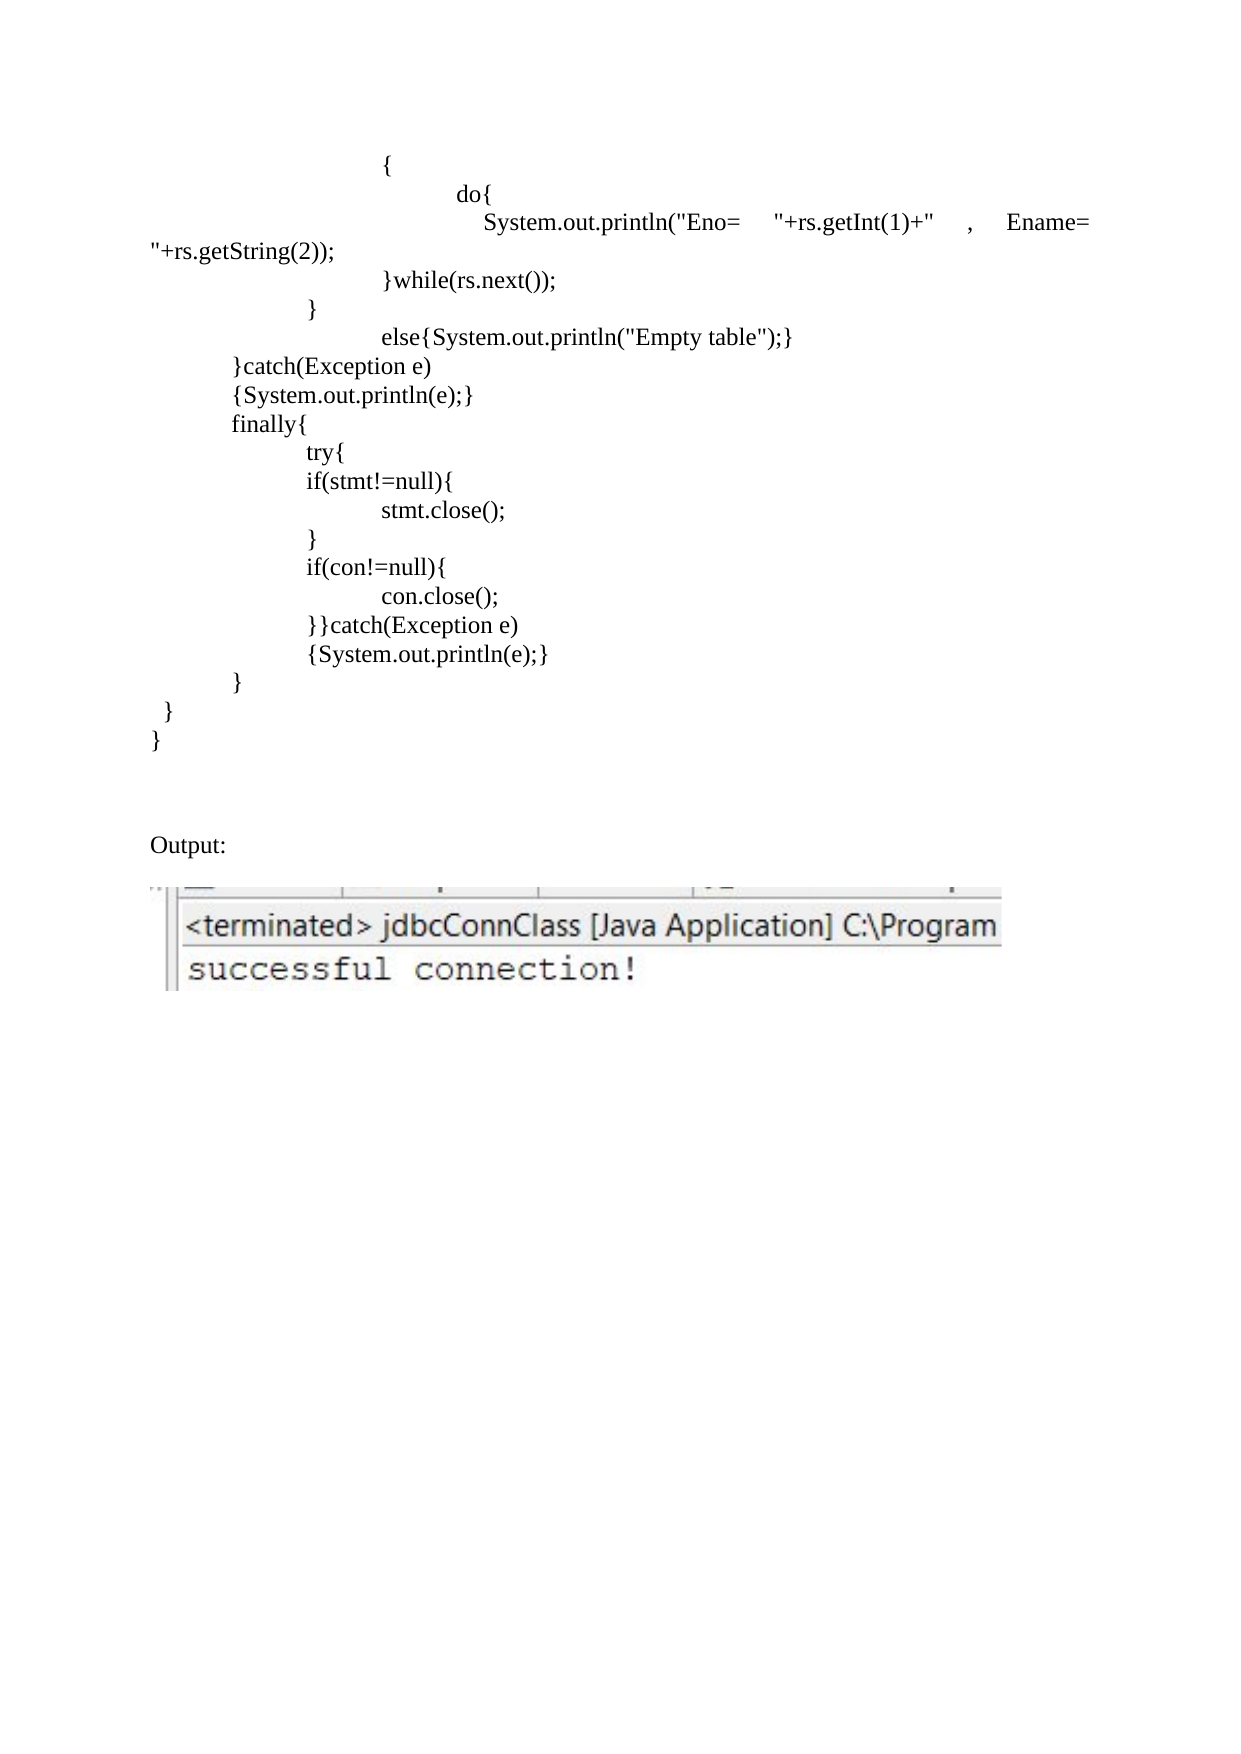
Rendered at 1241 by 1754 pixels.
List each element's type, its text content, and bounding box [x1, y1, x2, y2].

text } [150, 294, 1090, 322]
text con.close(); [150, 581, 1090, 610]
text { [150, 150, 1090, 179]
text }}catch(Exception e) [150, 610, 1090, 639]
text if(stmt!=null){ [150, 466, 1090, 495]
picture [150, 887, 1002, 991]
text stmt.close(); [150, 495, 1090, 524]
text {System.out.println(e);} [150, 380, 1090, 409]
text try{ [150, 437, 1090, 466]
text else{System.out.println("Empty table");} [150, 322, 1090, 351]
text System.out.println("Eno= "+rs.getInt(1)+" , Ename= "+rs.getString(2)); [150, 207, 1090, 265]
text } [150, 524, 1090, 552]
text finally{ [150, 409, 1090, 437]
text }catch(Exception e) [150, 351, 1090, 380]
text }while(rs.next()); [150, 265, 1090, 294]
text } [150, 725, 1090, 754]
text Output: [150, 830, 1090, 859]
text } [150, 696, 1090, 725]
text } [150, 667, 1090, 696]
text do{ [150, 179, 1090, 207]
text {System.out.println(e);} [150, 639, 1090, 667]
text if(con!=null){ [150, 552, 1090, 581]
